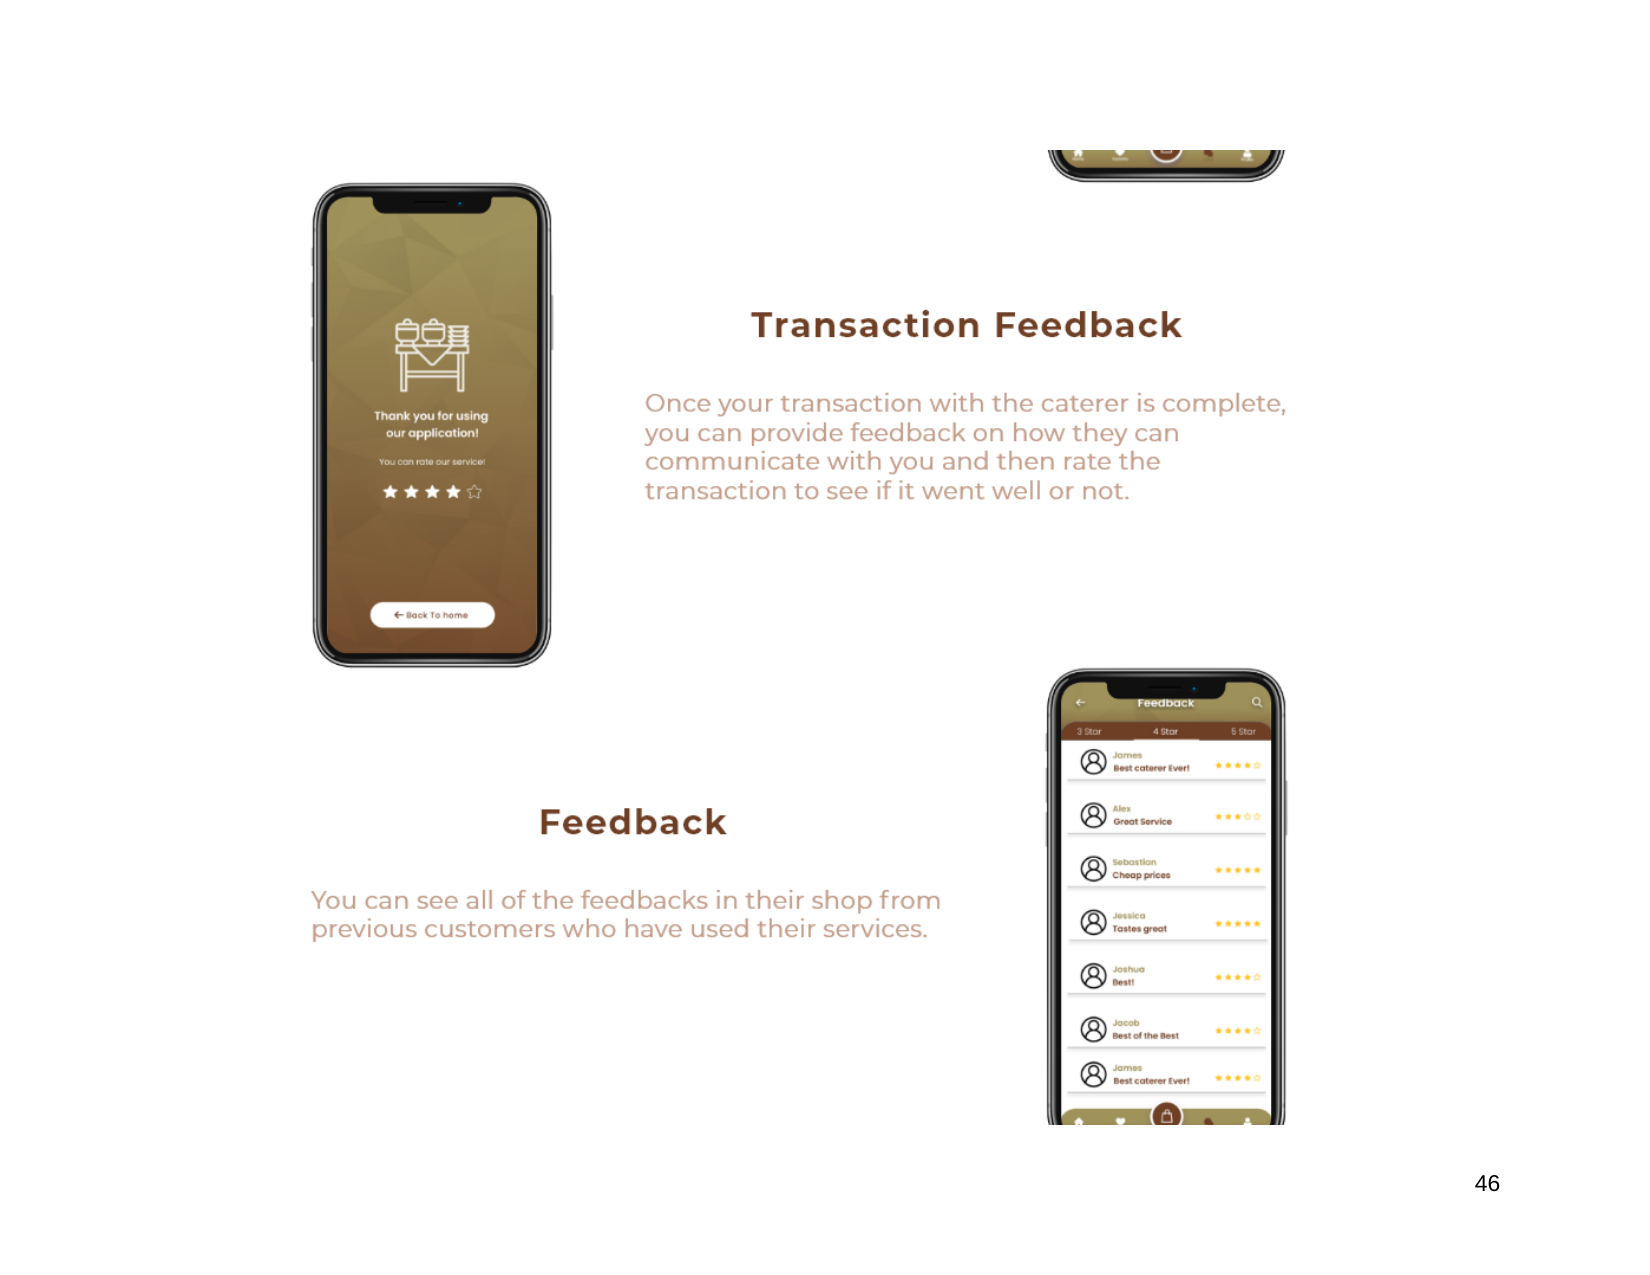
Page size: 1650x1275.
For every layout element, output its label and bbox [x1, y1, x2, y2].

picture [150, 150, 1453, 1125]
